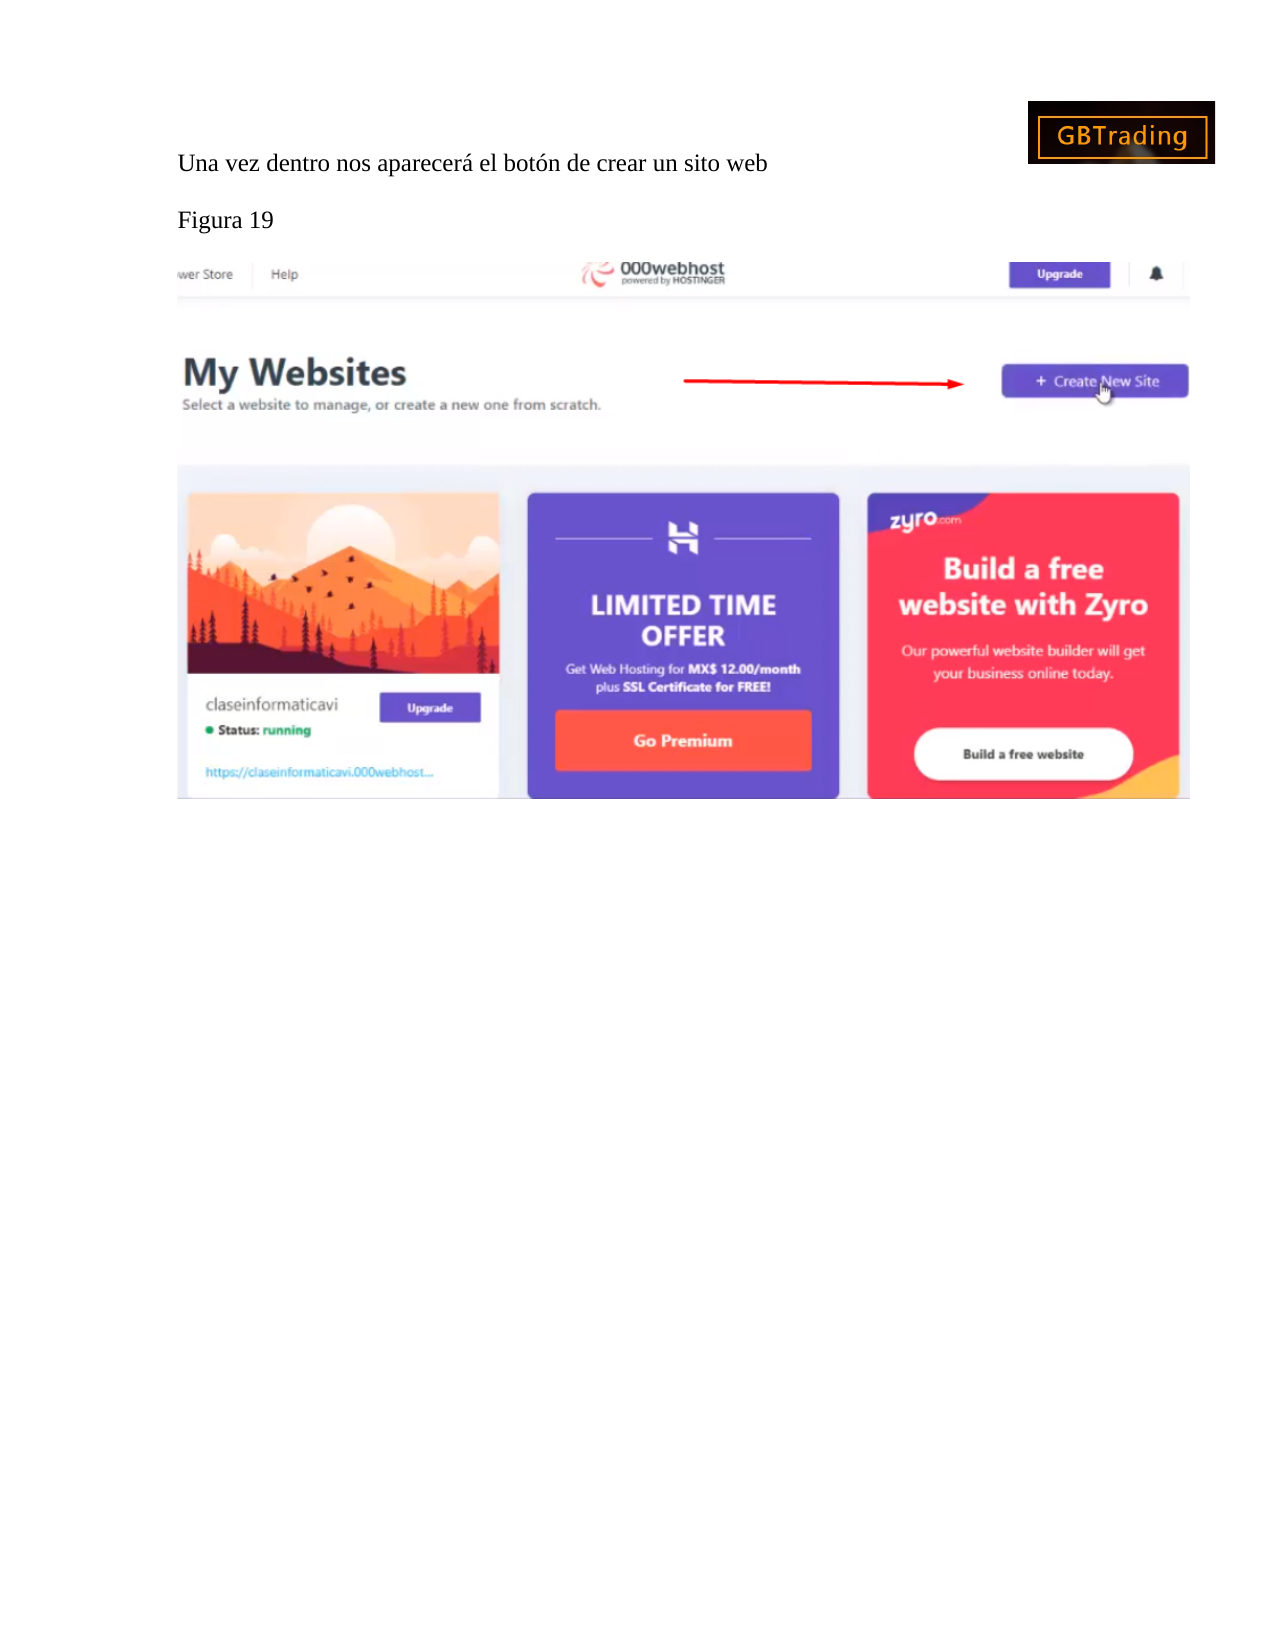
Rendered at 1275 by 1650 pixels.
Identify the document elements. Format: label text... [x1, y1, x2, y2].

picture [1028, 101, 1216, 164]
picture [177, 262, 1190, 799]
text Una vez dentro nos aparecerá el botón de crear un sito web [177, 148, 1098, 176]
text Figura 19 [177, 205, 1098, 234]
